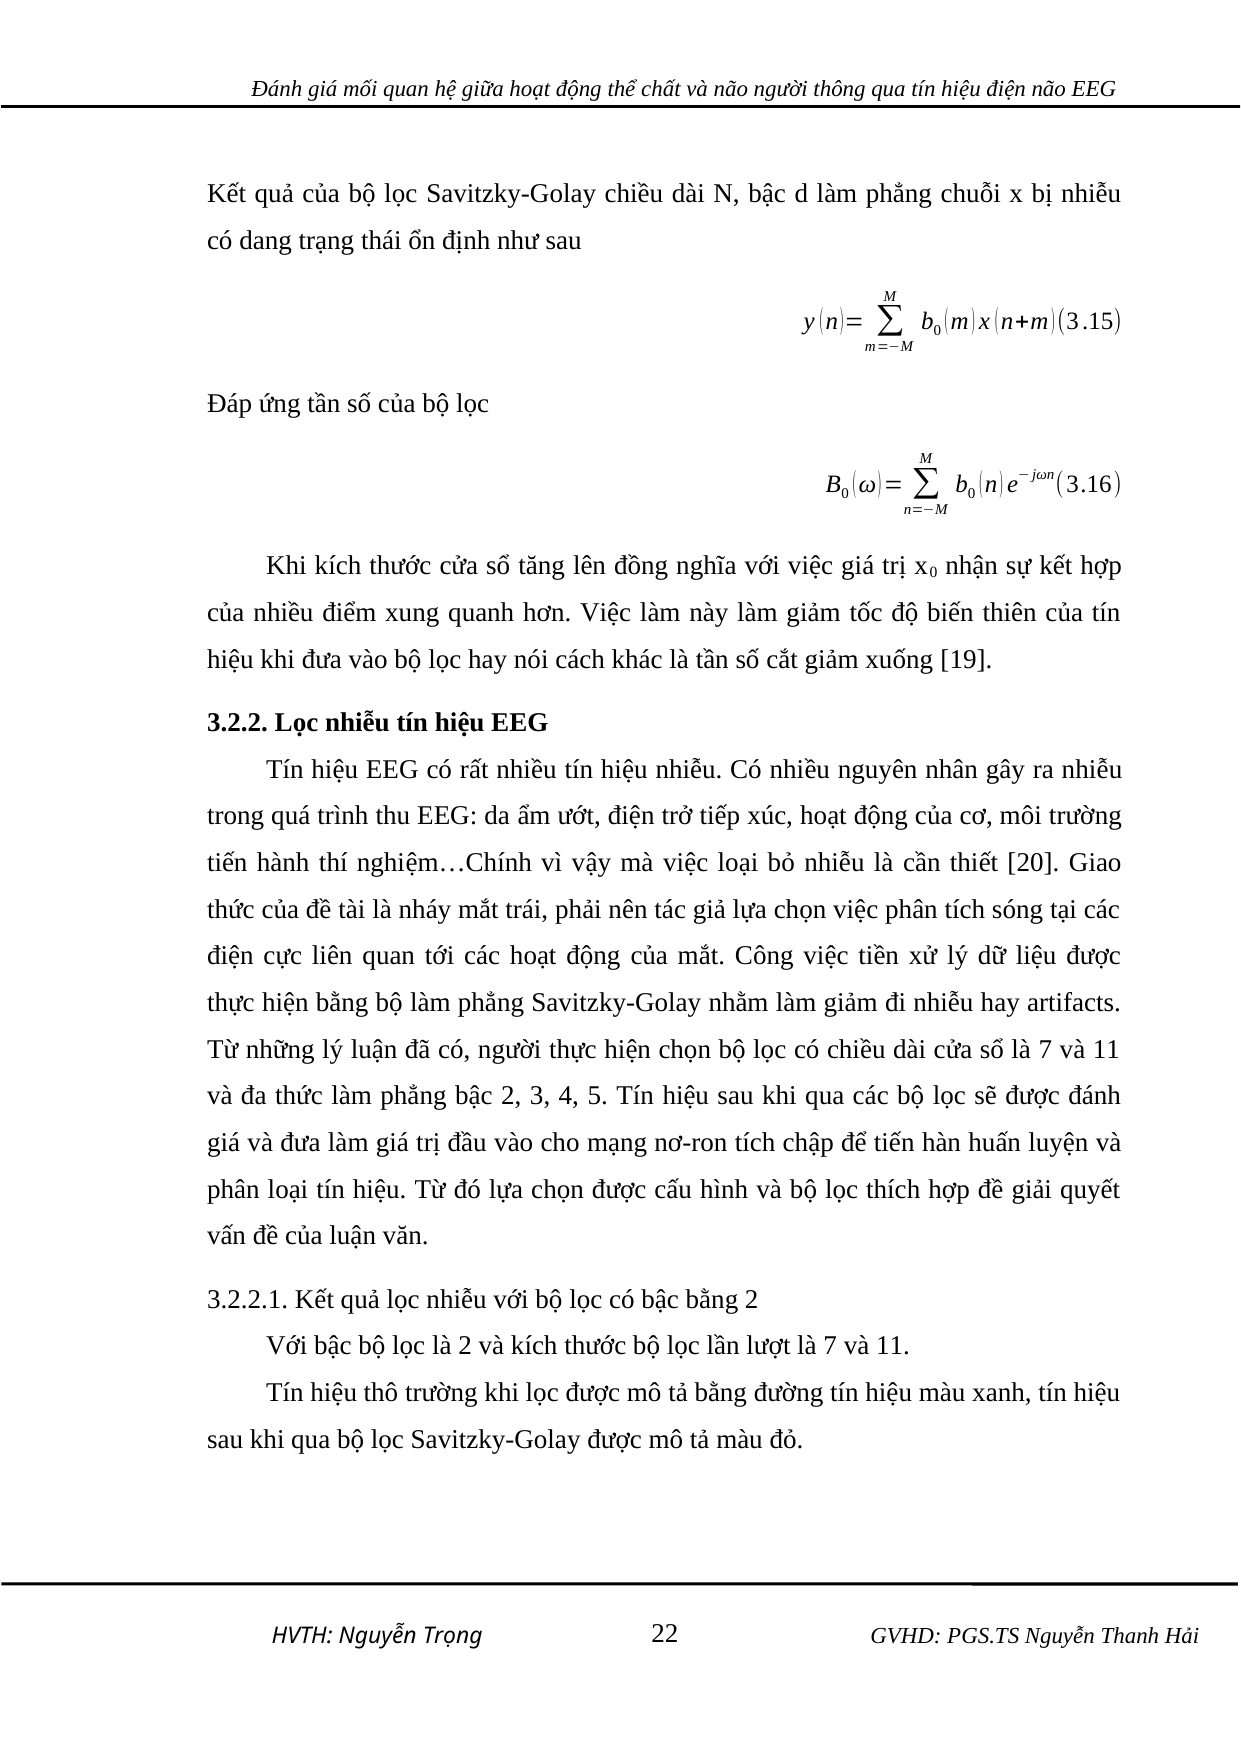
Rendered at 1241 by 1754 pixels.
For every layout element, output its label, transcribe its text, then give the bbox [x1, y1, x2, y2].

subtitle 3.2.2. Lọc nhiễu tín hiệu EEG [207, 706, 1122, 737]
text Khi kích thước cửa sổ tăng lên đồng nghĩa với việc giá trị x0 nhận sự kết hợp của nhiều điểm xung quanh hơn. Việc làm này làm giảm tốc độ biến thiên của tín hiệu khi đưa vào bộ lọc hay nói cách khác là tần số cắt giảm xuống. [207, 549, 1122, 674]
list Với bậc bộ lọc là 2 và kích thước bộ lọc lần lượt là 7 và 11. [207, 1329, 1122, 1361]
list Tín hiệu EEG có rất nhiều tín hiệu nhiễu. Có nhiều nguyên nhân gây ra nhiễu trong quá trình thu EEG: da ẩm ướt, điện trở tiếp xúc, hoạt động của cơ, môi trường tiến hành thí nghiệm…Chính vì vậy mà việc loại bỏ nhiễu là cần thiết. Giao thức của đề tài là nháy mắt trái, phải nên tác giả lựa chọn việc phân tích sóng tại các điện cực liên quan tới các hoạt động của mắt. Công việc tiền xử lý dữ liệu được thực hiện bằng bộ làm phẳng Savitzky-Golay nhằm làm giảm đi nhiễu hay artifacts. Từ những lý luận đã có, người thực hiện chọn bộ lọc có chiều dài cửa sổ là 7 và 11 và đa thức làm phẳng bậc 2, 3, 4, 5. Tín hiệu sau khi qua các bộ lọc sẽ được đánh giá và đưa làm giá trị đầu vào cho mạng nơ-ron tích chập để tiến hàn huấn luyện và phân loại tín hiệu. Từ đó lựa chọn được cấu hình và bộ lọc thích hợp đề giải quyết vấn đề của luận văn. [207, 753, 1122, 1251]
text Đáp ứng tần số của bộ lọc [207, 387, 1122, 418]
list Tín hiệu thô trường khi lọc được mô tả bằng đường tín hiệu màu xanh, tín hiệu sau khi qua bộ lọc Savitzky-Golay được mô tả màu đỏ. [207, 1376, 1122, 1454]
subtitle 3.2.2.1. Kết quả lọc nhiễu với bộ lọc có bậc bằng 2 [207, 1283, 1122, 1314]
text Kết quả của bộ lọc Savitzky-Golay chiều dài N, bậc d làm phẳng chuỗi x bị nhiễu có dang trạng thái ổn định như sau [207, 177, 1122, 255]
